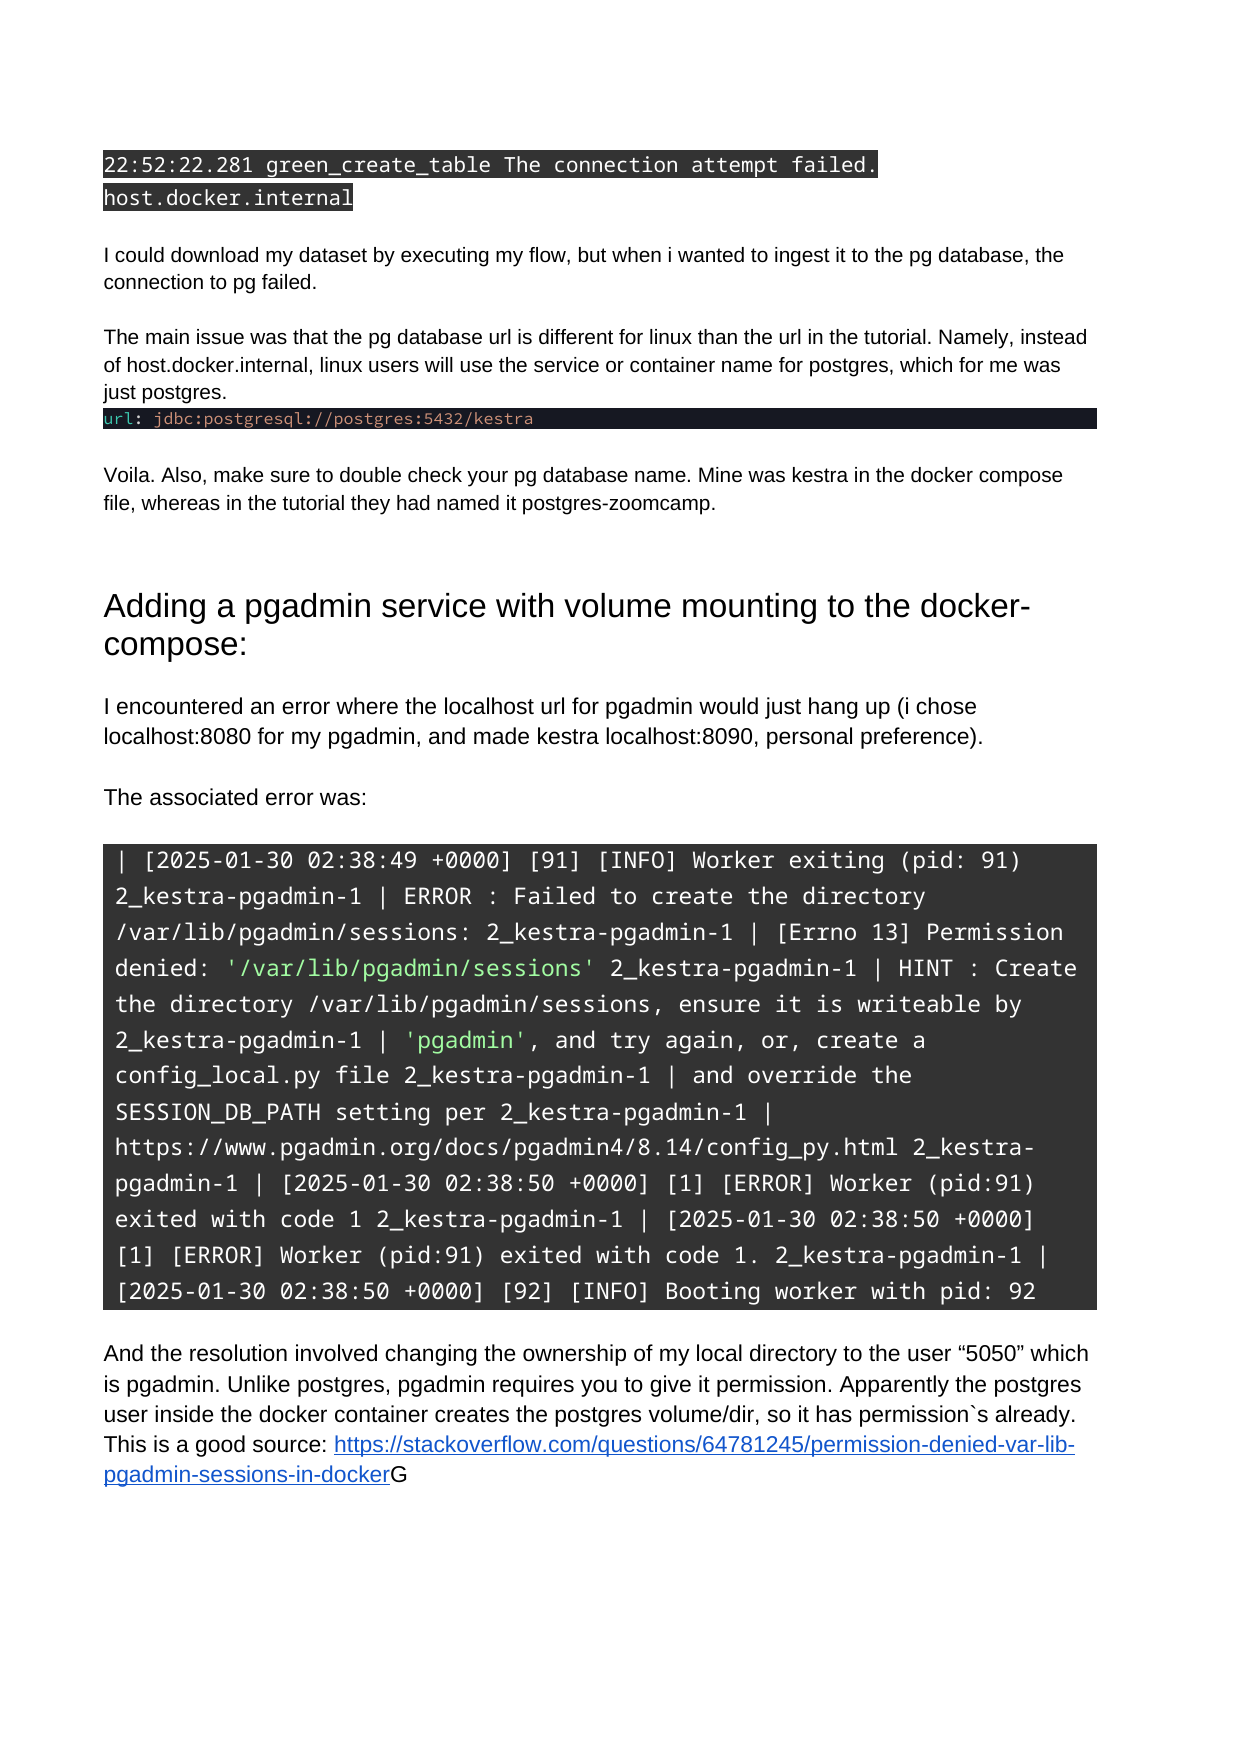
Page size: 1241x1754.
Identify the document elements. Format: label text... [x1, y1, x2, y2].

text I could download my dataset by executing my flow, but when i wanted to ingest it to the pg database, the connection to pg failed. [103, 243, 1097, 294]
text url: jdbc:postgresql://postgres:5432/kestra [103, 408, 1097, 429]
subtitle Adding a pgadmin service with volume mounting to the docker-compose: [103, 586, 1097, 663]
text The associated error was: [103, 783, 1097, 810]
text Voila. Also, make sure to double check your pg database name. Mine was kestra in the docker compose file, whereas in the tutorial they had named it postgres-zoomcamp. [103, 463, 1097, 514]
text And the resolution involved changing the ownership of my local directory to the user “5050” which is pgadmin. Unlike postgres, pgadmin requires you to give it permission. Apparently the postgres user inside the docker container creates the postgres volume/dir, so it has permission`s already. [103, 1340, 1097, 1427]
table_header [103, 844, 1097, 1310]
text The main issue was that the pg database url is different for linux than the url in the tutorial. Namely, instead of host.docker.internal, linux users will use the service or container name for postgres, which for me was just postgres. [103, 325, 1097, 404]
text This is a good source: https://stackoverflow.com/questions/64781245/permission-denied-var-lib-pgadmin-sessions-in-dockerG [103, 1431, 1097, 1488]
text I encountered an error where the localhost url for pgadmin would just hang up (i chose localhost:8080 for my pgadmin, and made kestra localhost:8090, personal preference). [103, 693, 1097, 749]
